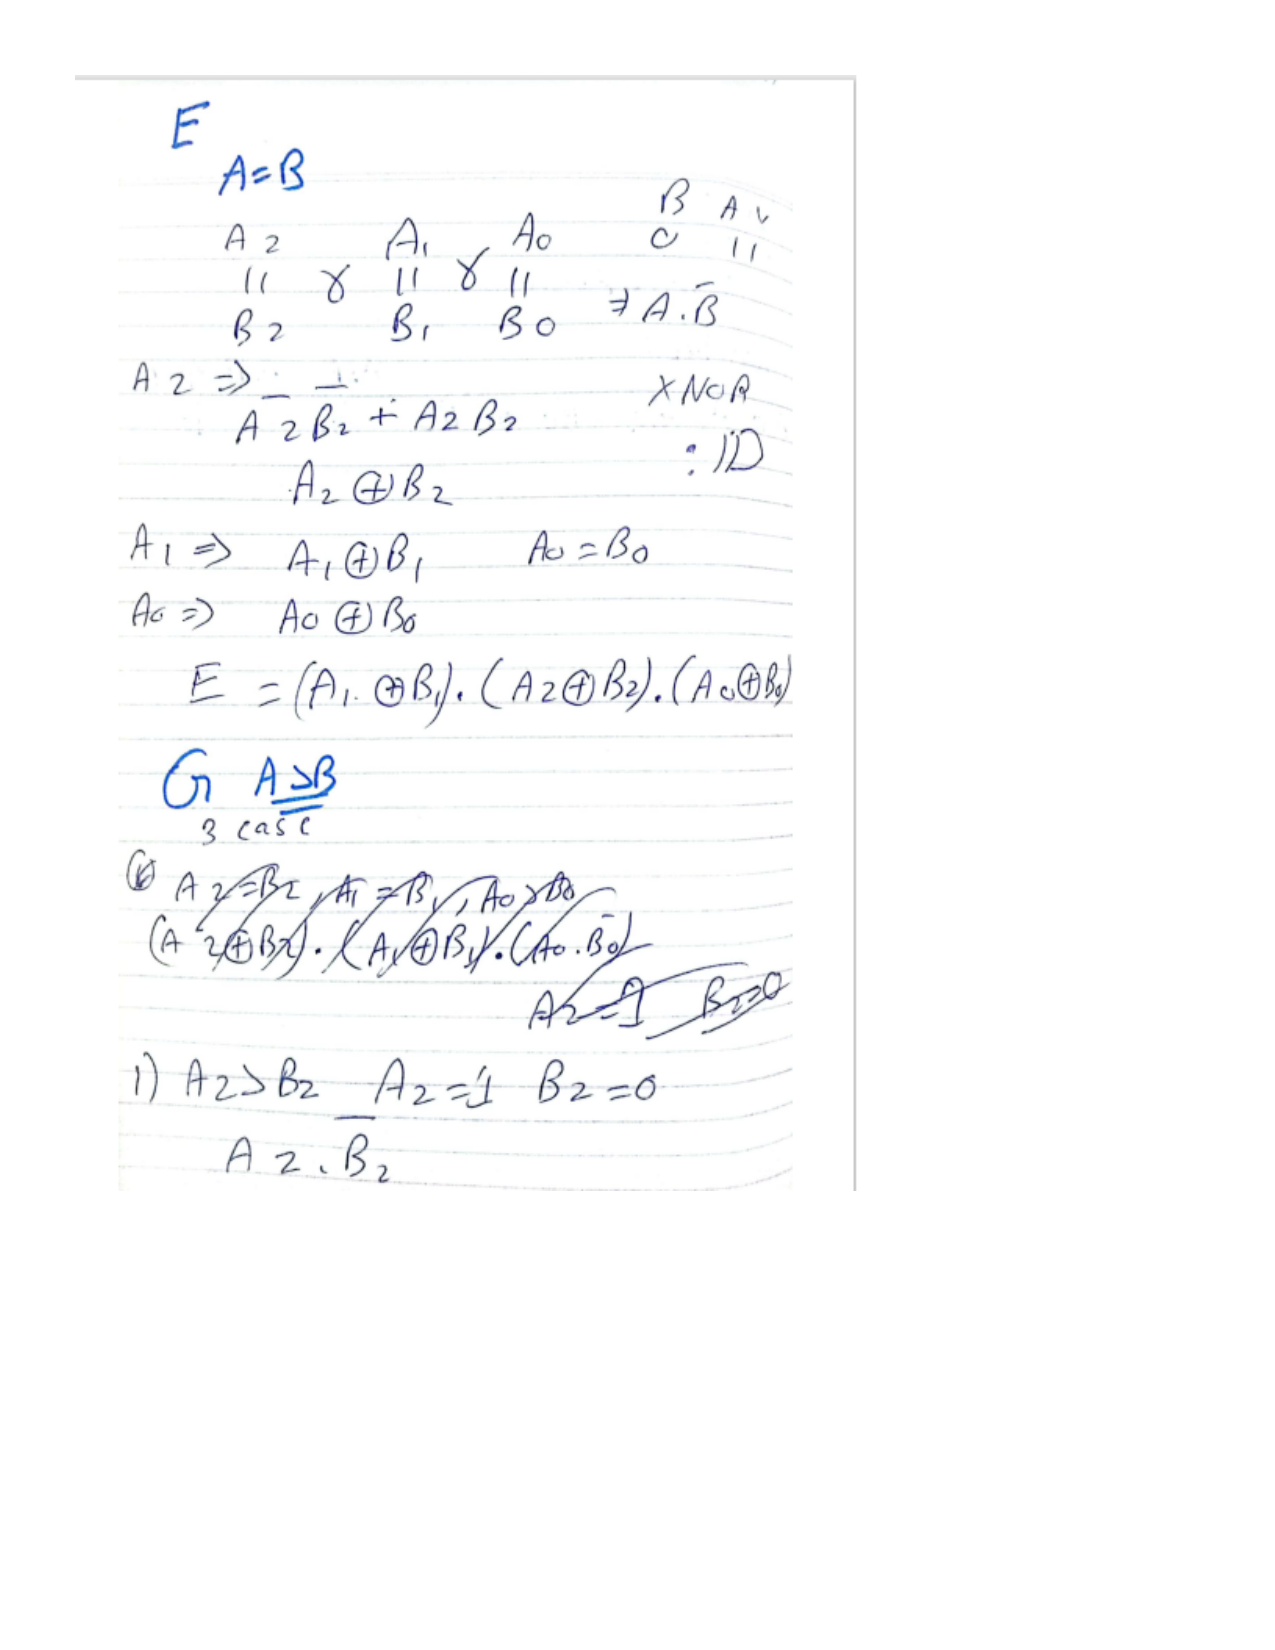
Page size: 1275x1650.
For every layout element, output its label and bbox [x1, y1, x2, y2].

picture [75, 75, 857, 1191]
